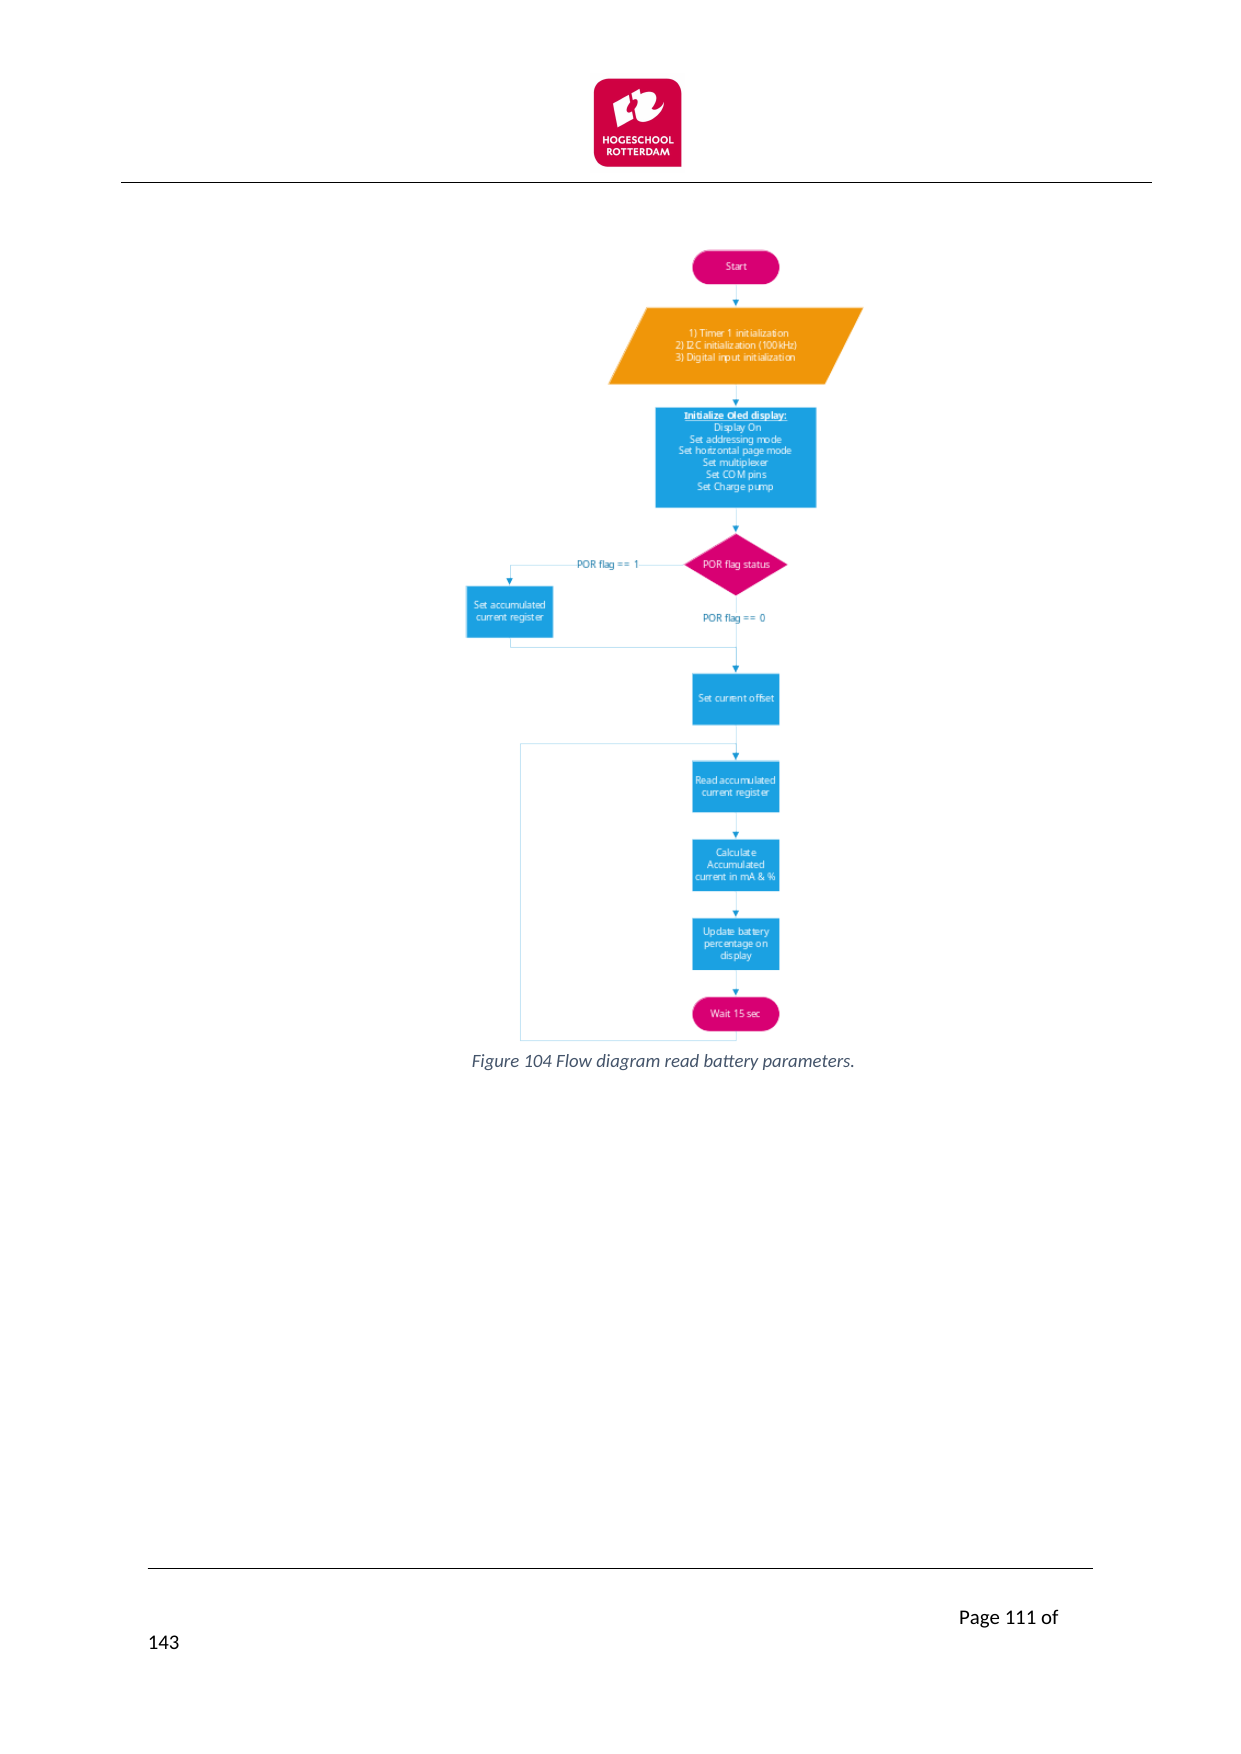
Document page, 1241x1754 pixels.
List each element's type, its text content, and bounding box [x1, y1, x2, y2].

text Figure 104 Flow diagram read battery parameters. [236, 1049, 1093, 1072]
picture [590, 73, 685, 173]
